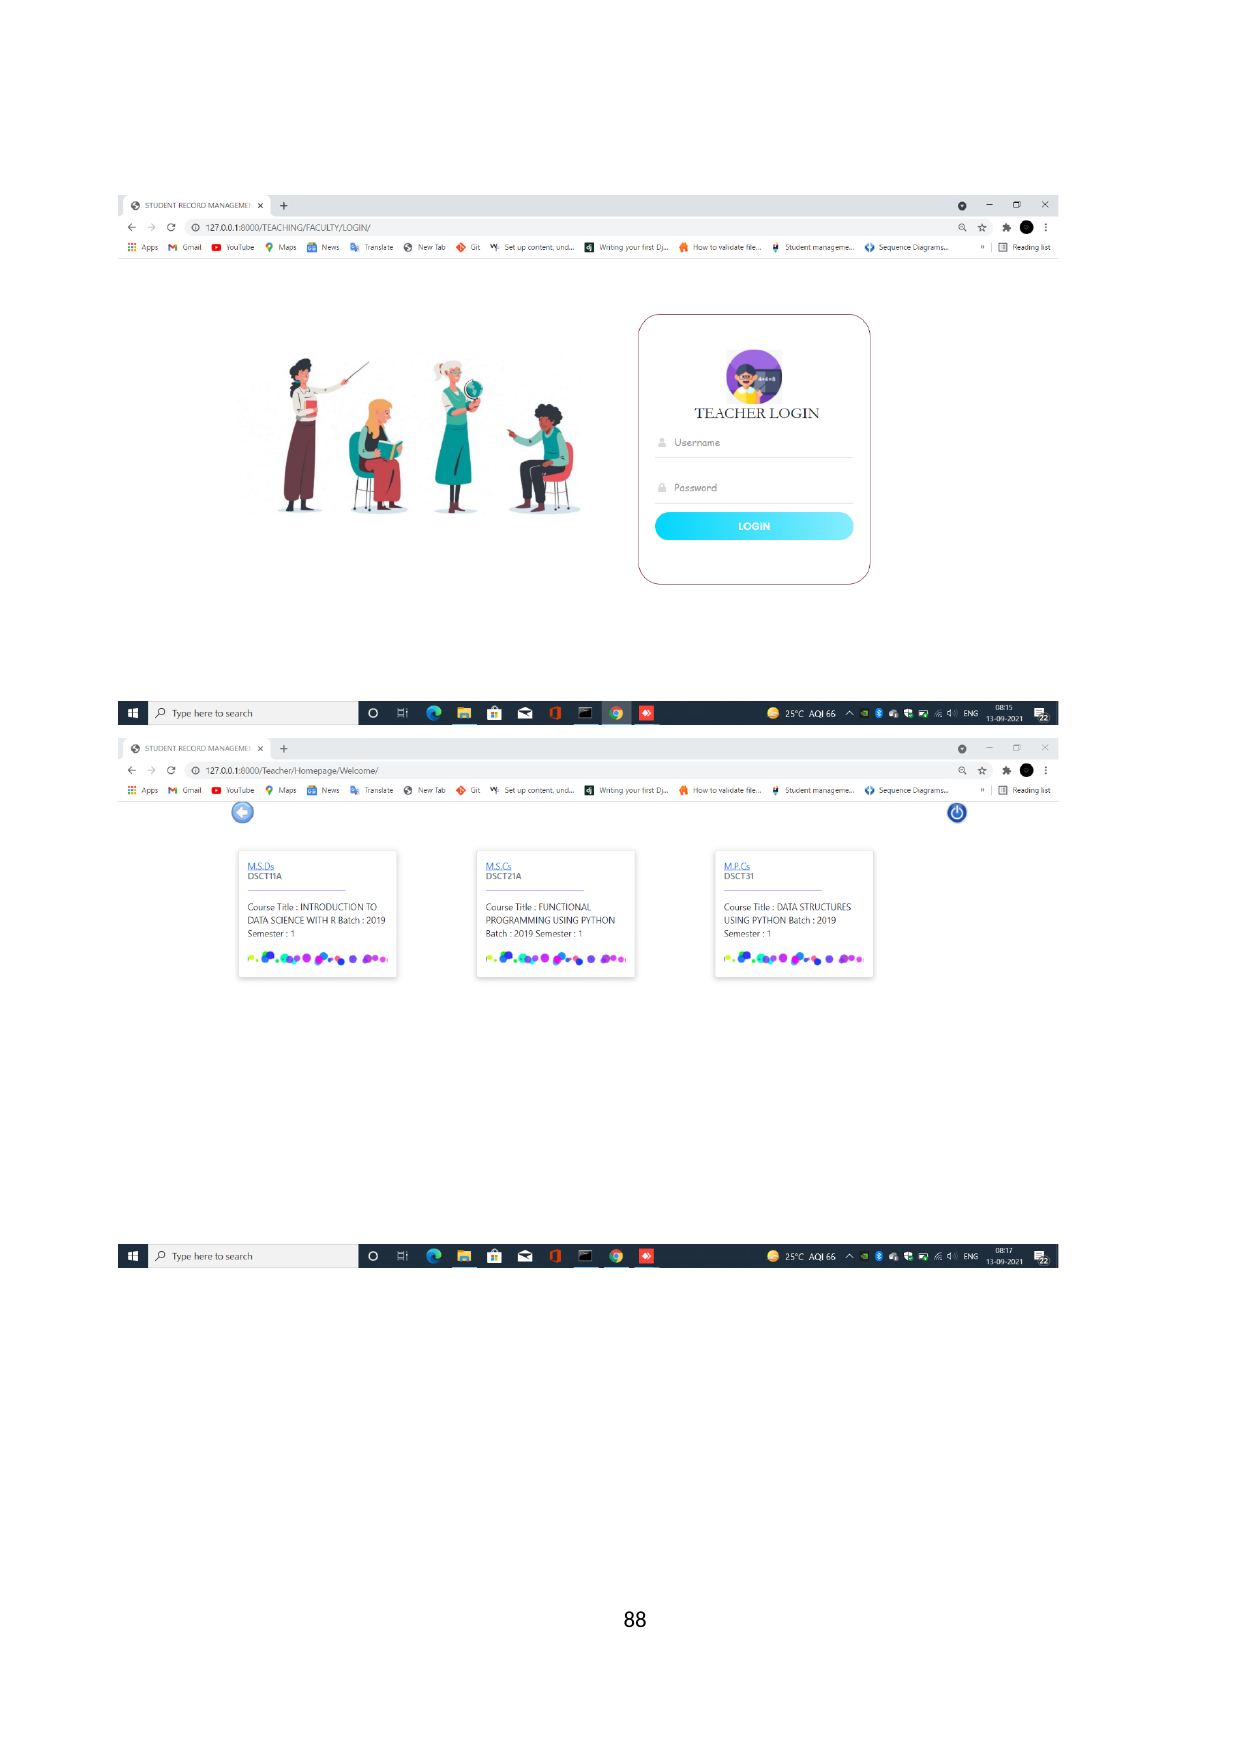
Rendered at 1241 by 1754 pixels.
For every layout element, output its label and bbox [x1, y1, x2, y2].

picture [118, 195, 1059, 725]
picture [118, 738, 1059, 1268]
